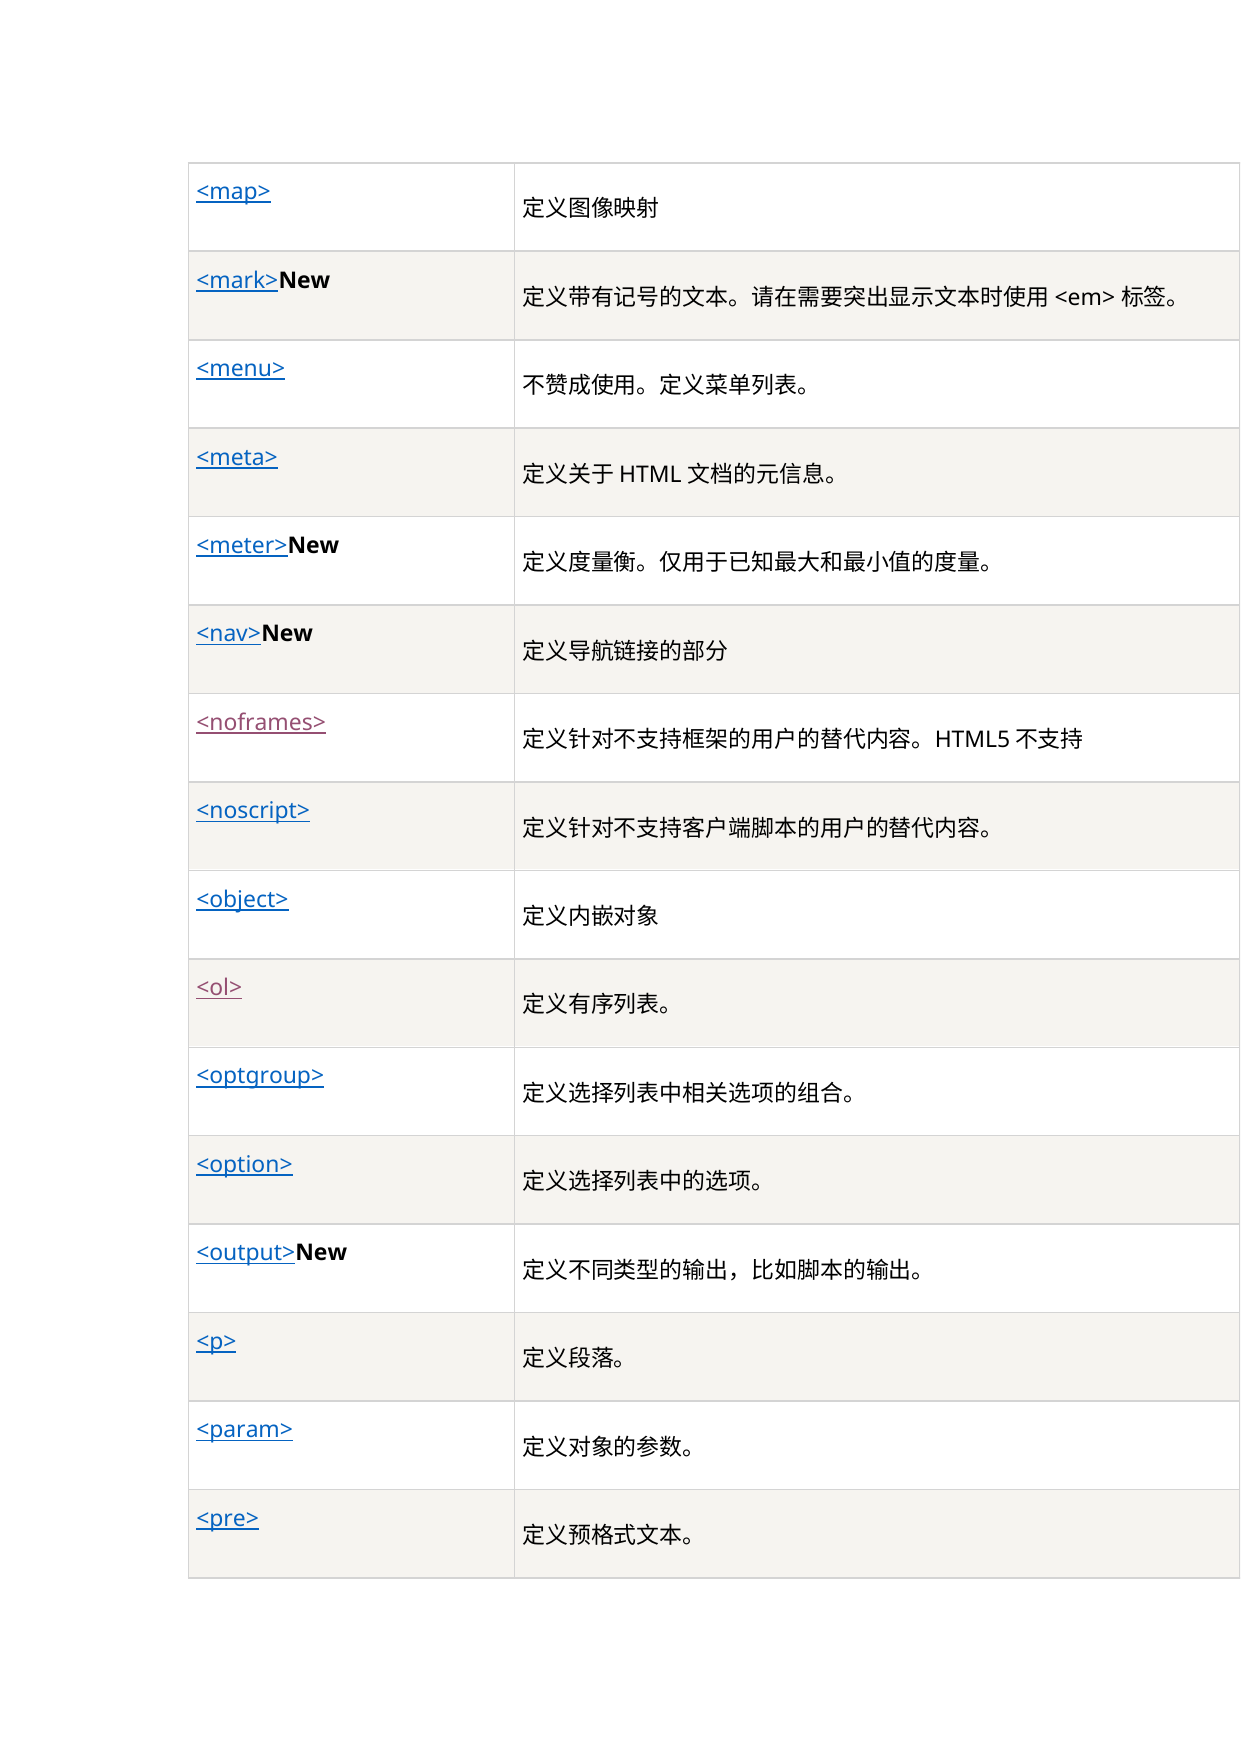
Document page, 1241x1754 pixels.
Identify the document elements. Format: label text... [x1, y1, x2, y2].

table_cell 定义段落。 [515, 1313, 1239, 1400]
table_cell 定义预格式文本。 [515, 1490, 1239, 1577]
table_cell 定义针对不支持框架的用户的替代内容。HTML5不支持 [515, 694, 1239, 781]
table_cell 定义带有记号的文本。请在需要突出显示文本时使用 <em> 标签。 [515, 252, 1239, 339]
table_cell <ol> [189, 960, 514, 1046]
table_cell <optgroup> [189, 1048, 514, 1135]
table_cell <object> [189, 871, 514, 958]
table_cell <meta> [189, 429, 514, 516]
table_cell 定义选择列表中相关选项的组合。 [515, 1048, 1239, 1135]
table_cell <mark>New [189, 252, 514, 339]
table_cell <noframes> [189, 694, 514, 781]
table_cell <p> [189, 1313, 514, 1400]
table_cell 定义度量衡。仅用于已知最大和最小值的度量。 [515, 517, 1239, 604]
table_cell 定义针对不支持客户端脚本的用户的替代内容。 [515, 783, 1239, 869]
table_cell <param> [189, 1402, 514, 1488]
table_cell <nav>New [189, 606, 514, 693]
table_cell <map> [189, 164, 514, 250]
table_cell 定义导航链接的部分 [515, 606, 1239, 693]
table_cell 不赞成使用。定义菜单列表。 [515, 341, 1239, 427]
table_cell 定义图像映射 [515, 164, 1239, 250]
table_cell <menu> [189, 341, 514, 427]
table_cell <noscript> [189, 783, 514, 869]
table_cell 定义选择列表中的选项。 [515, 1136, 1239, 1223]
table_cell 定义关于 HTML 文档的元信息。 [515, 429, 1239, 516]
table_cell 定义对象的参数。 [515, 1402, 1239, 1488]
table_cell <pre> [189, 1490, 514, 1577]
table_cell <option> [189, 1136, 514, 1223]
table_cell 定义不同类型的输出，比如脚本的输出。 [515, 1225, 1239, 1312]
table_cell 定义内嵌对象 [515, 871, 1239, 958]
table_cell 定义有序列表。 [515, 960, 1239, 1046]
table_cell <meter>New [189, 517, 514, 604]
table_cell <output>New [189, 1225, 514, 1312]
